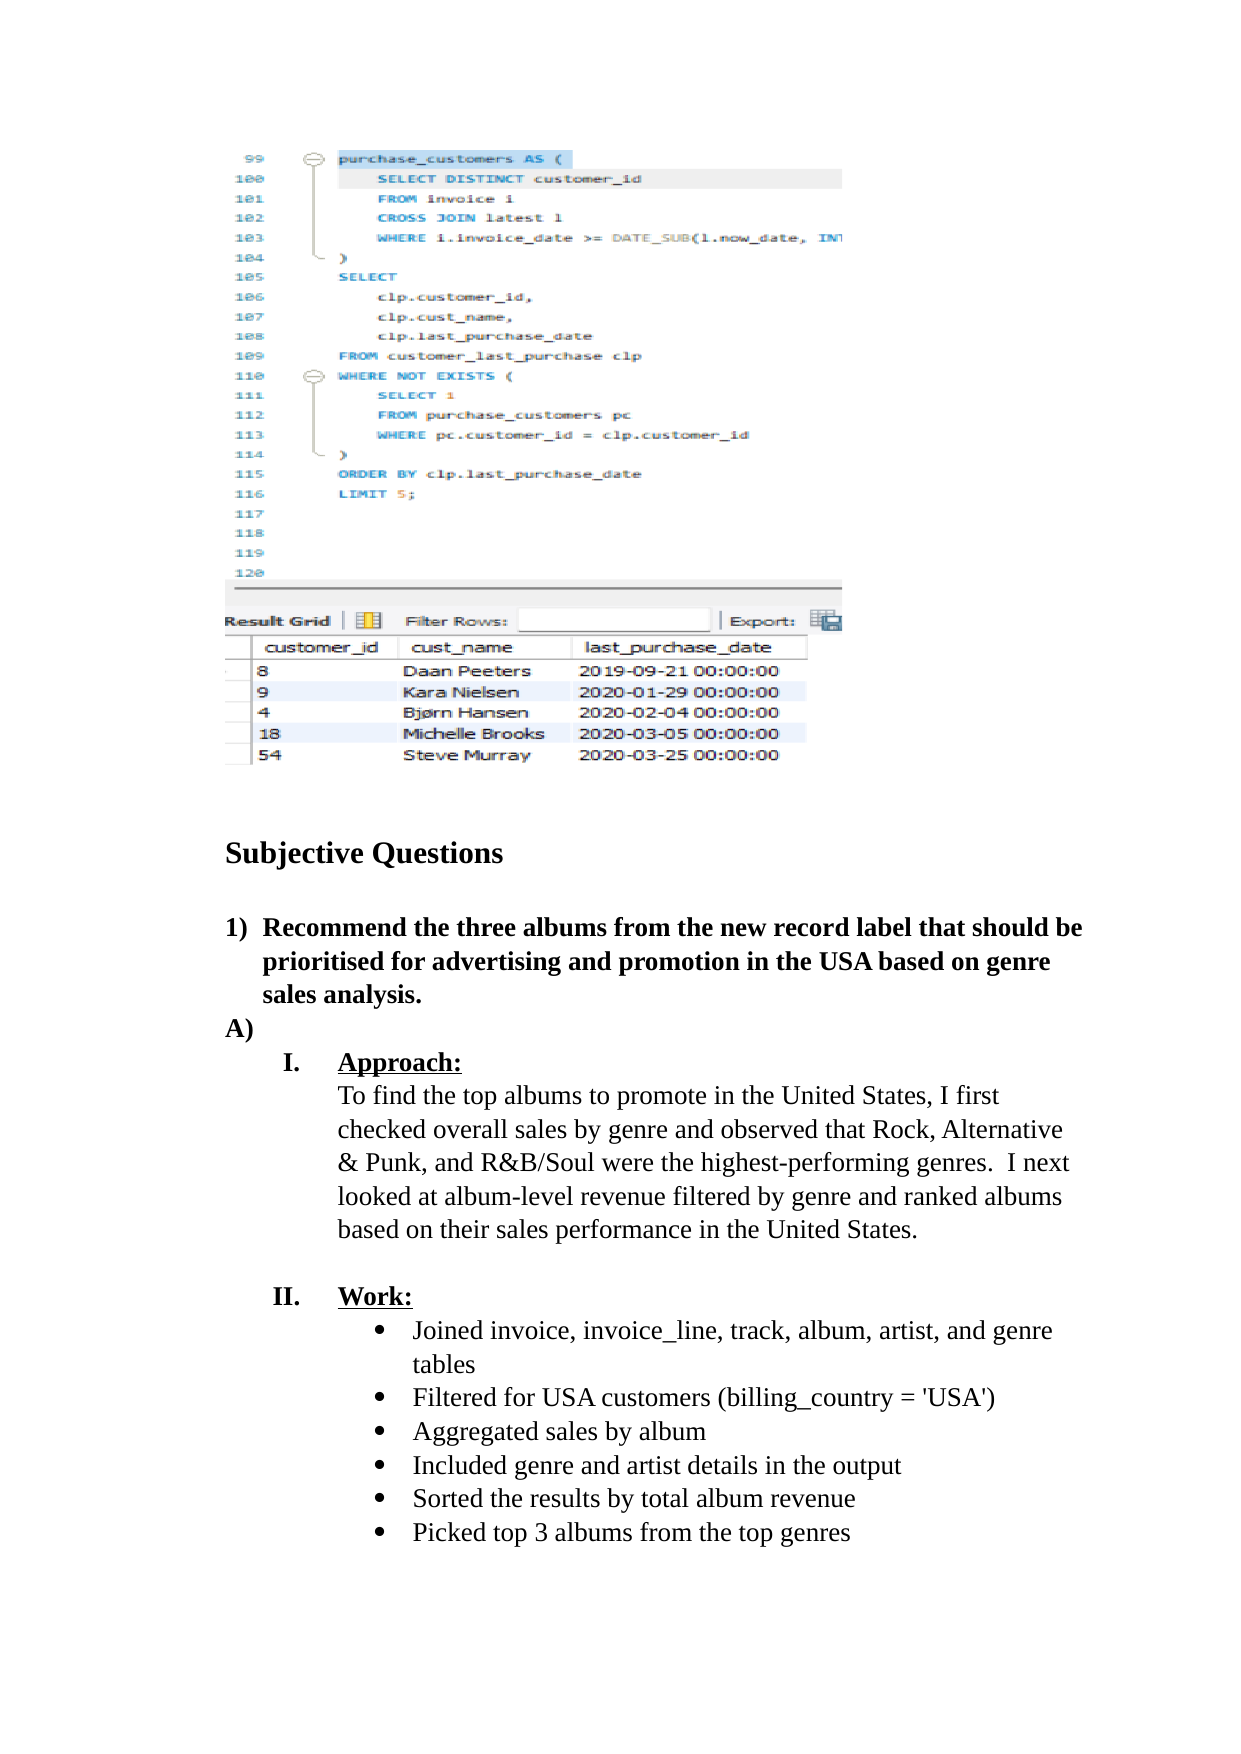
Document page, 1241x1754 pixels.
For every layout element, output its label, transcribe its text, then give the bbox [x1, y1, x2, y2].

list Aggregated sales by album [375, 1415, 1090, 1446]
list To find the top albums to promote in the United States, I first checked overall sales by genre and observed that Rock, Alternative & Punk, and R&B/Soul were the highest-performing genres. I next looked at album-level revenue filtered by genre and ranked albums based on their sales performance in the United States. [337, 1079, 1090, 1244]
list Included genre and artist details in the output [375, 1449, 1090, 1480]
picture [225, 150, 843, 765]
list Picked top 3 albums from the top genres [375, 1516, 1090, 1547]
list Sorted the results by total album revenue [375, 1482, 1090, 1514]
list Filtered for USA customers (billing_country = 'USA') [375, 1381, 1090, 1412]
list Joined invoice, invoice_line, track, album, artist, and genre tables [375, 1314, 1090, 1379]
list Approach: [300, 1046, 1090, 1077]
list Recommend the three albums from the new record label that should be prioritised for advertising and promotion in the USA based on genre sales analysis. [225, 912, 1090, 1010]
list Subjective Questions [225, 834, 1090, 870]
list Work: [300, 1281, 1090, 1312]
